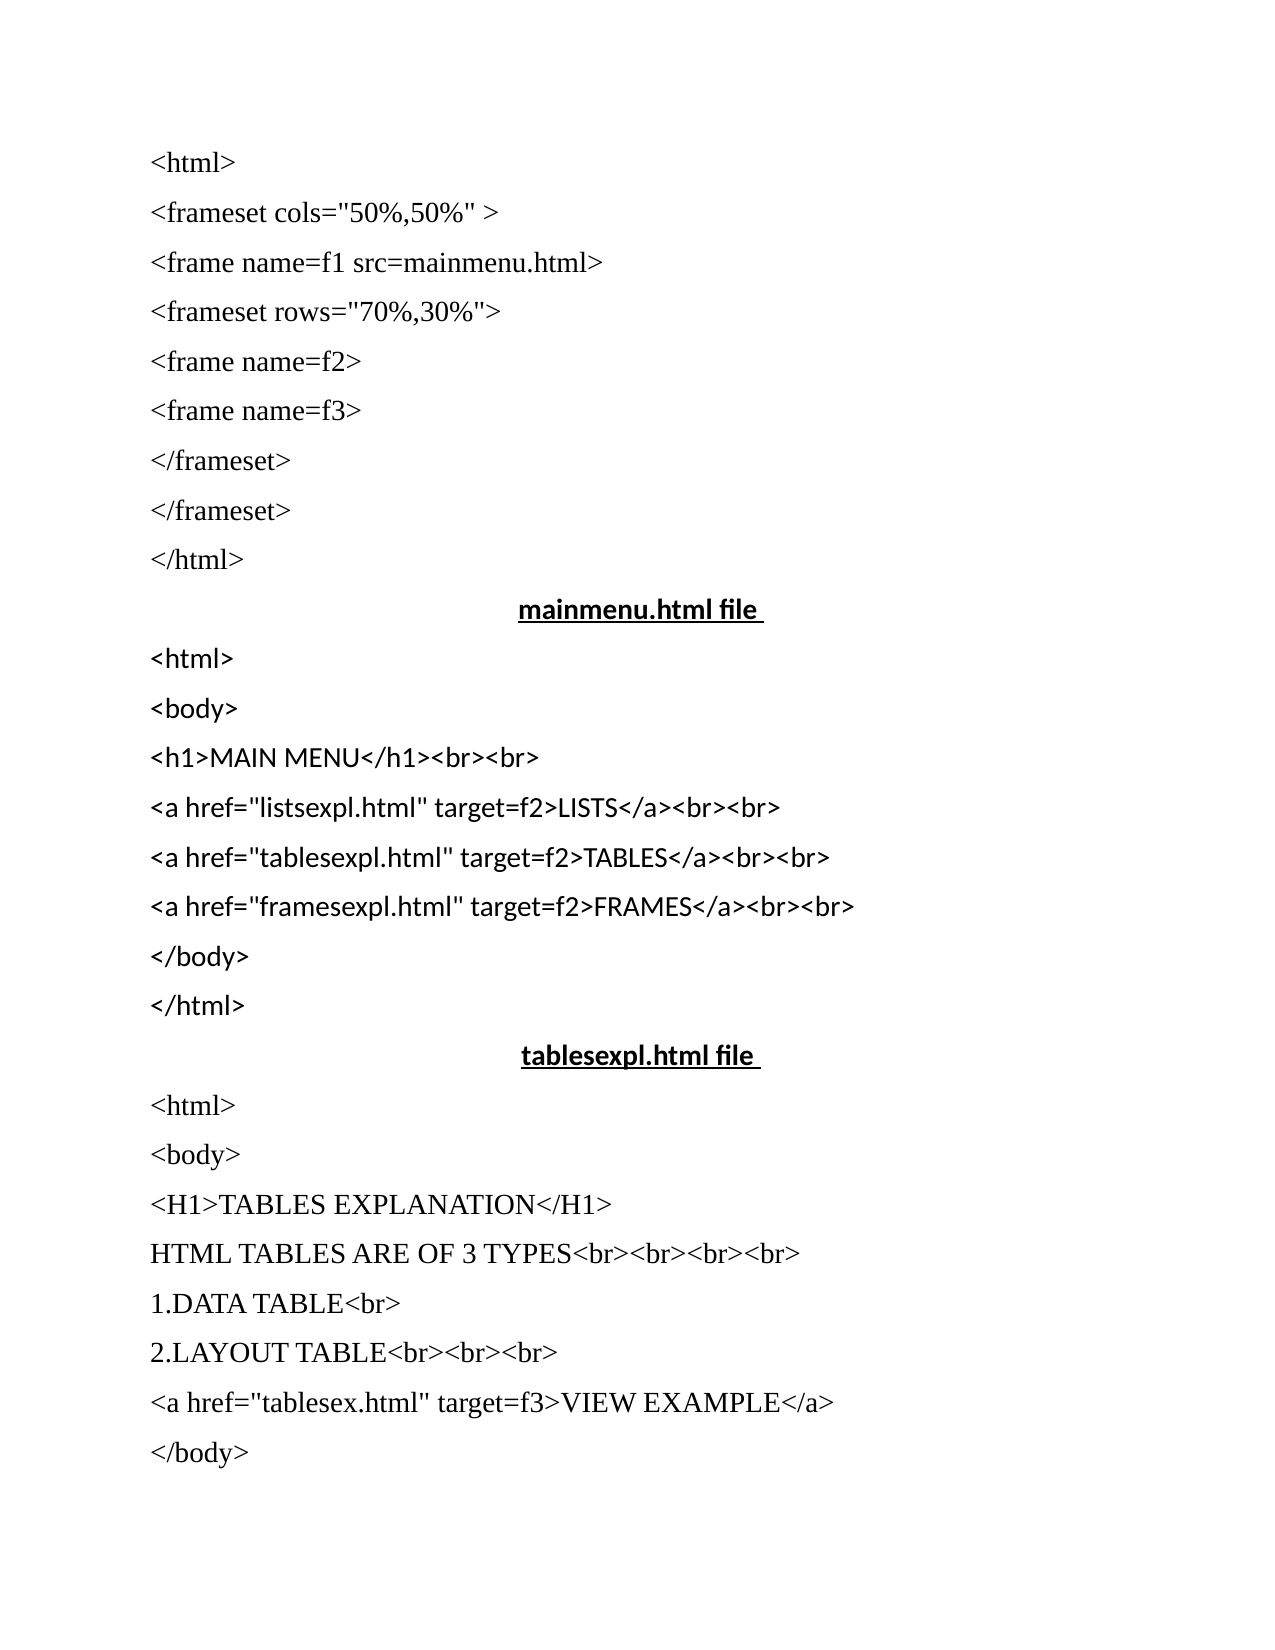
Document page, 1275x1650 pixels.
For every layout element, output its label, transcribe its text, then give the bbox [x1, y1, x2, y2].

text 2.LAYOUT TABLE<br><br><br> [150, 1340, 1125, 1369]
text <a href="tablesexpl.html" target=f2>TABLES</a><br><br> [150, 844, 1125, 873]
text </body> [150, 1439, 1125, 1468]
text HTML TABLES ARE OF 3 TYPES<br><br><br><br> [150, 1241, 1125, 1269]
text <body> [150, 695, 1125, 724]
text <h1>MAIN MENU</h1><br><br> [150, 745, 1125, 774]
text </html> [150, 993, 1125, 1022]
text </html> [150, 547, 1125, 575]
text <html> [150, 646, 1125, 674]
text <a href="listsexpl.html" target=f2>LISTS</a><br><br> [150, 794, 1125, 823]
text <frameset rows="70%,30%"> [150, 299, 1125, 327]
text <html> [150, 1092, 1125, 1121]
text <a href="framesexpl.html" target=f2>FRAMES</a><br><br> [150, 894, 1125, 922]
text mainmenu.html file [150, 596, 1125, 625]
text <html> [150, 150, 1125, 179]
text <a href="tablesex.html" target=f3>VIEW EXAMPLE</a> [150, 1389, 1125, 1418]
text <frame name=f2> [150, 348, 1125, 377]
text <frame name=f3> [150, 398, 1125, 427]
text </body> [150, 943, 1125, 972]
text 1.DATA TABLE<br> [150, 1290, 1125, 1319]
text <frameset cols="50%,50%" > [150, 199, 1125, 228]
text <frame name=f1 src=mainmenu.html> [150, 249, 1125, 278]
text tablesexpl.html file [150, 1042, 1125, 1071]
text </frameset> [150, 497, 1125, 526]
text </frameset> [150, 447, 1125, 476]
text <H1>TABLES EXPLANATION</H1> [150, 1191, 1125, 1220]
text <body> [150, 1142, 1125, 1170]
